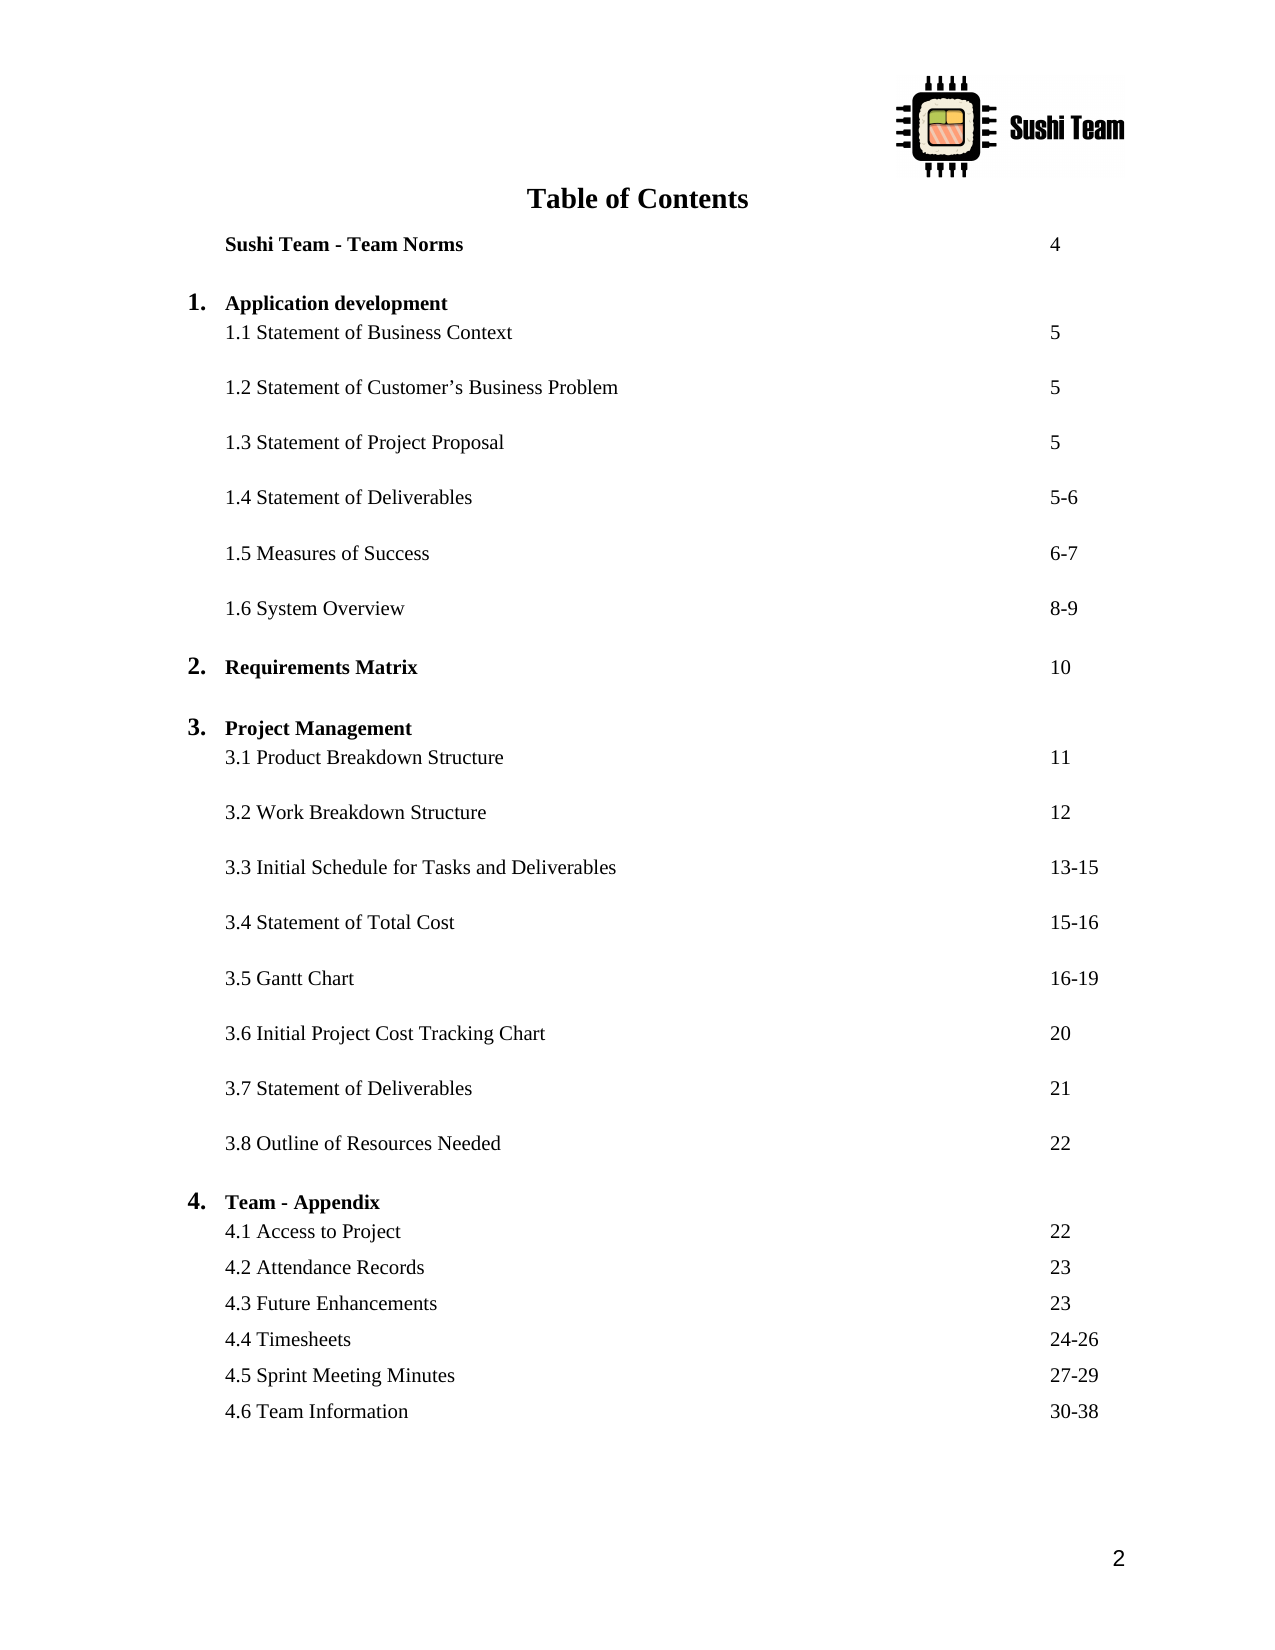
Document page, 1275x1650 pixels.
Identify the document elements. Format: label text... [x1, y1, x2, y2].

picture [895, 75, 1125, 178]
text 3.4 Statement of Total Cost 15-16 [150, 910, 1125, 934]
text 4.3 Future Enhancements 23 [150, 1291, 1125, 1315]
text 3.7 Statement of Deliverables 21 [150, 1076, 1125, 1100]
text 1.6 System Overview 8-9 [225, 596, 1125, 620]
text 3.6 Initial Project Cost Tracking Chart 20 [150, 1021, 1125, 1045]
text 4.1 Access to Project 22 [150, 1219, 1125, 1243]
text 4.2 Attendance Records 23 [150, 1255, 1125, 1279]
text 1.5 Measures of Success 6-7 [225, 541, 1125, 564]
subtitle Table of Contents [150, 181, 1125, 215]
text 1.4 Statement of Deliverables 5-6 [225, 485, 1125, 509]
text 4.6 Team Information 30-38 [225, 1399, 1125, 1423]
list Application development [187, 287, 1125, 315]
text 3.1 Product Breakdown Structure 11 [150, 744, 1125, 769]
text 3.2 Work Breakdown Structure 12 [150, 800, 1125, 824]
text 3.8 Outline of Resources Needed 22 [150, 1131, 1125, 1155]
text 1.2 Statement of Customer’s Business Problem 5 [225, 375, 1125, 399]
text 1.3 Statement of Project Proposal 5 [225, 430, 1125, 454]
text 4.4 Timesheets 24-26 [150, 1327, 1125, 1351]
list Team - Appendix [187, 1186, 1125, 1215]
text 3.3 Initial Schedule for Tasks and Deliverables 13-15 [150, 855, 1125, 879]
text 1.1 Statement of Business Context 5 [150, 320, 1125, 371]
text 3.5 Gantt Chart 16-19 [150, 965, 1125, 989]
text 4.5 Sprint Meeting Minutes 27-29 [150, 1363, 1125, 1387]
list Requirements Matrix 10 [187, 651, 1125, 680]
list Project Management [187, 712, 1125, 740]
text Sushi Team - Team Norms 4 [150, 231, 1125, 256]
